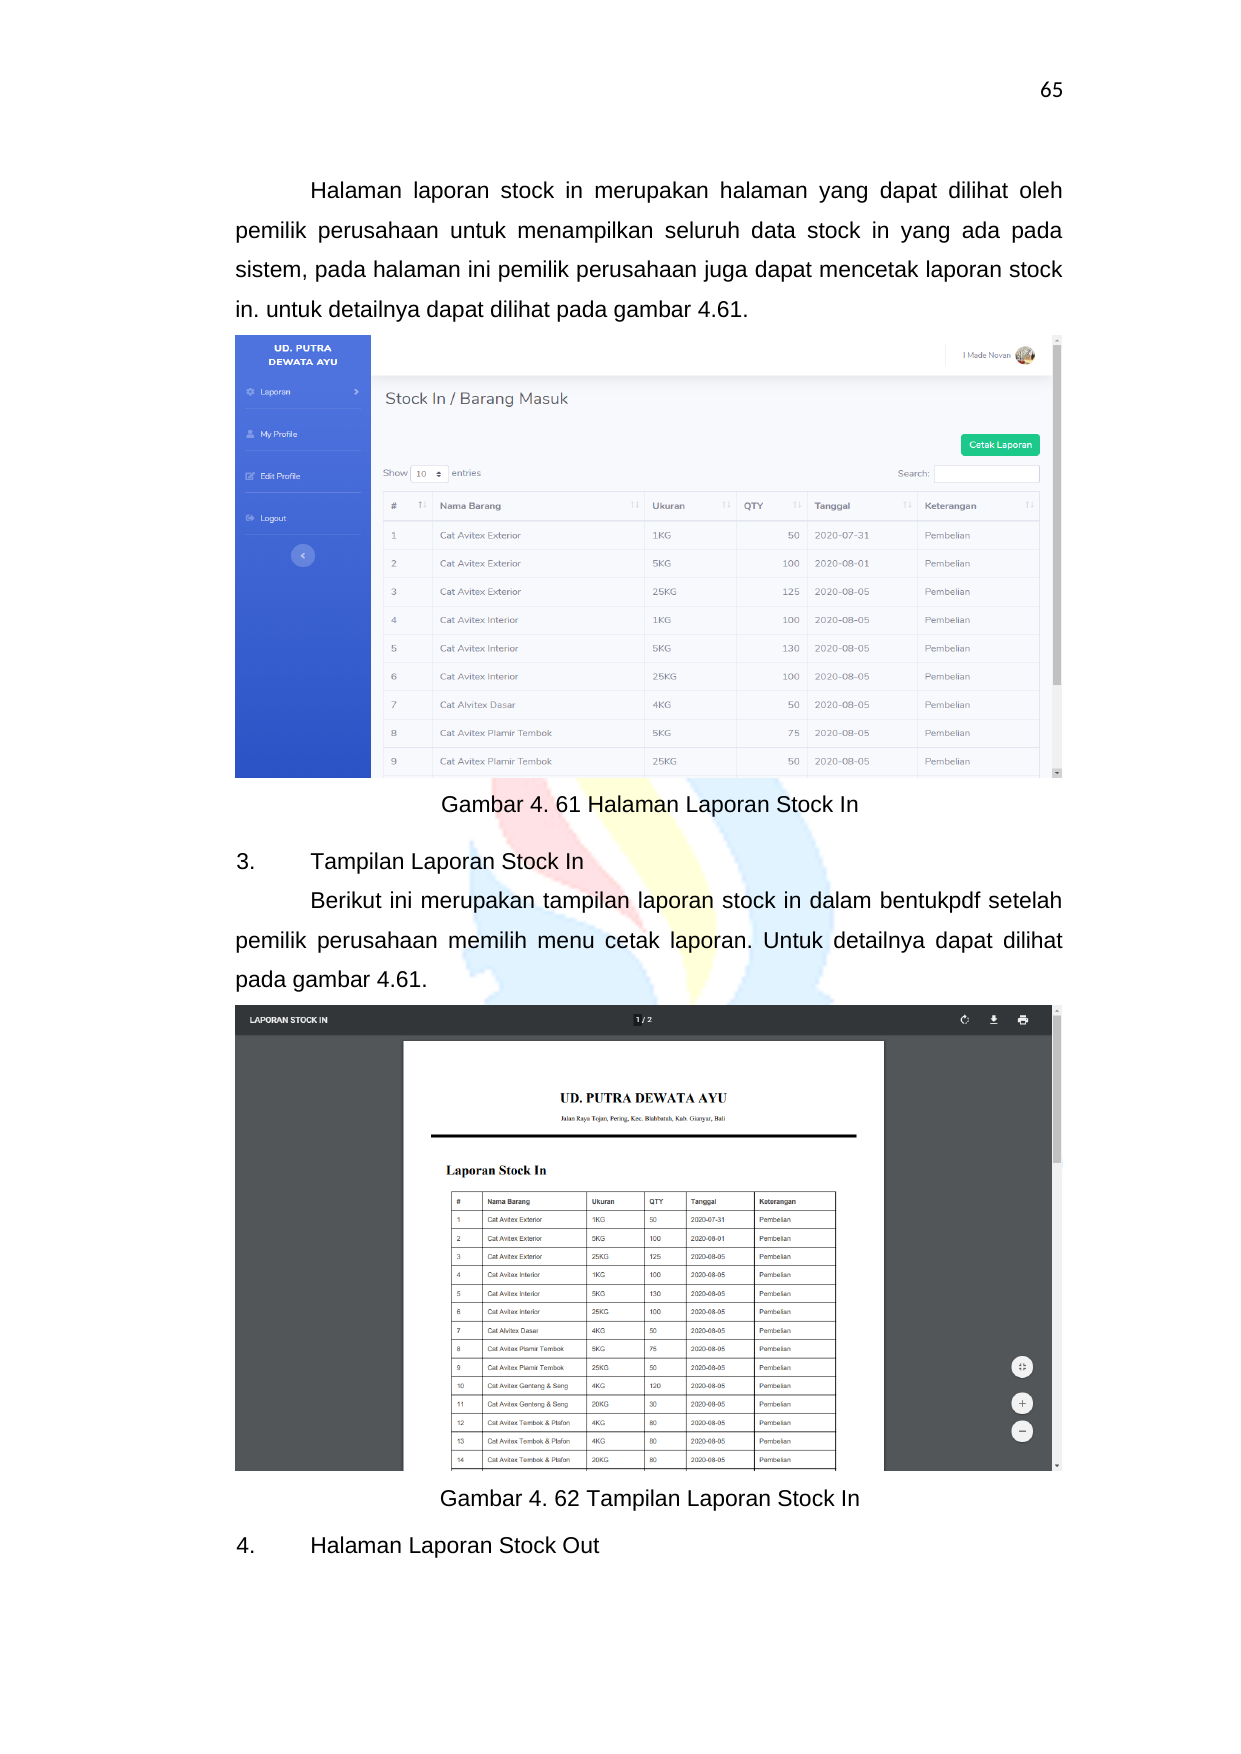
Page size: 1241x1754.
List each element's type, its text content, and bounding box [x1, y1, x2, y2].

picture [235, 1005, 1062, 1471]
picture [235, 335, 1062, 778]
text Gambar 4. 62 Tampilan Laporan Stock In [236, 1484, 1063, 1511]
text Gambar 4. 61 Halaman Laporan Stock In [236, 791, 1063, 818]
text Halaman laporan stock in merupakan halaman yang dapat dilihat oleh pemilik perusahaan untuk menampilkan seluruh data stock in yang ada pada sistem, pada halaman ini pemilik perusahaan juga dapat mencetak laporan stock in. untuk detailnya dapat dilihat pada gambar 4.61. [235, 177, 1063, 322]
text Berikut ini merupakan tampilan laporan stock in dalam bentukpdf setelah pemilik perusahaan memilih menu cetak laporan. Untuk detailnya dapat dilihat pada gambar 4.61. [235, 887, 1063, 993]
list Tampilan Laporan Stock In [236, 848, 1063, 874]
list Halaman Laporan Stock Out [236, 1532, 1063, 1558]
